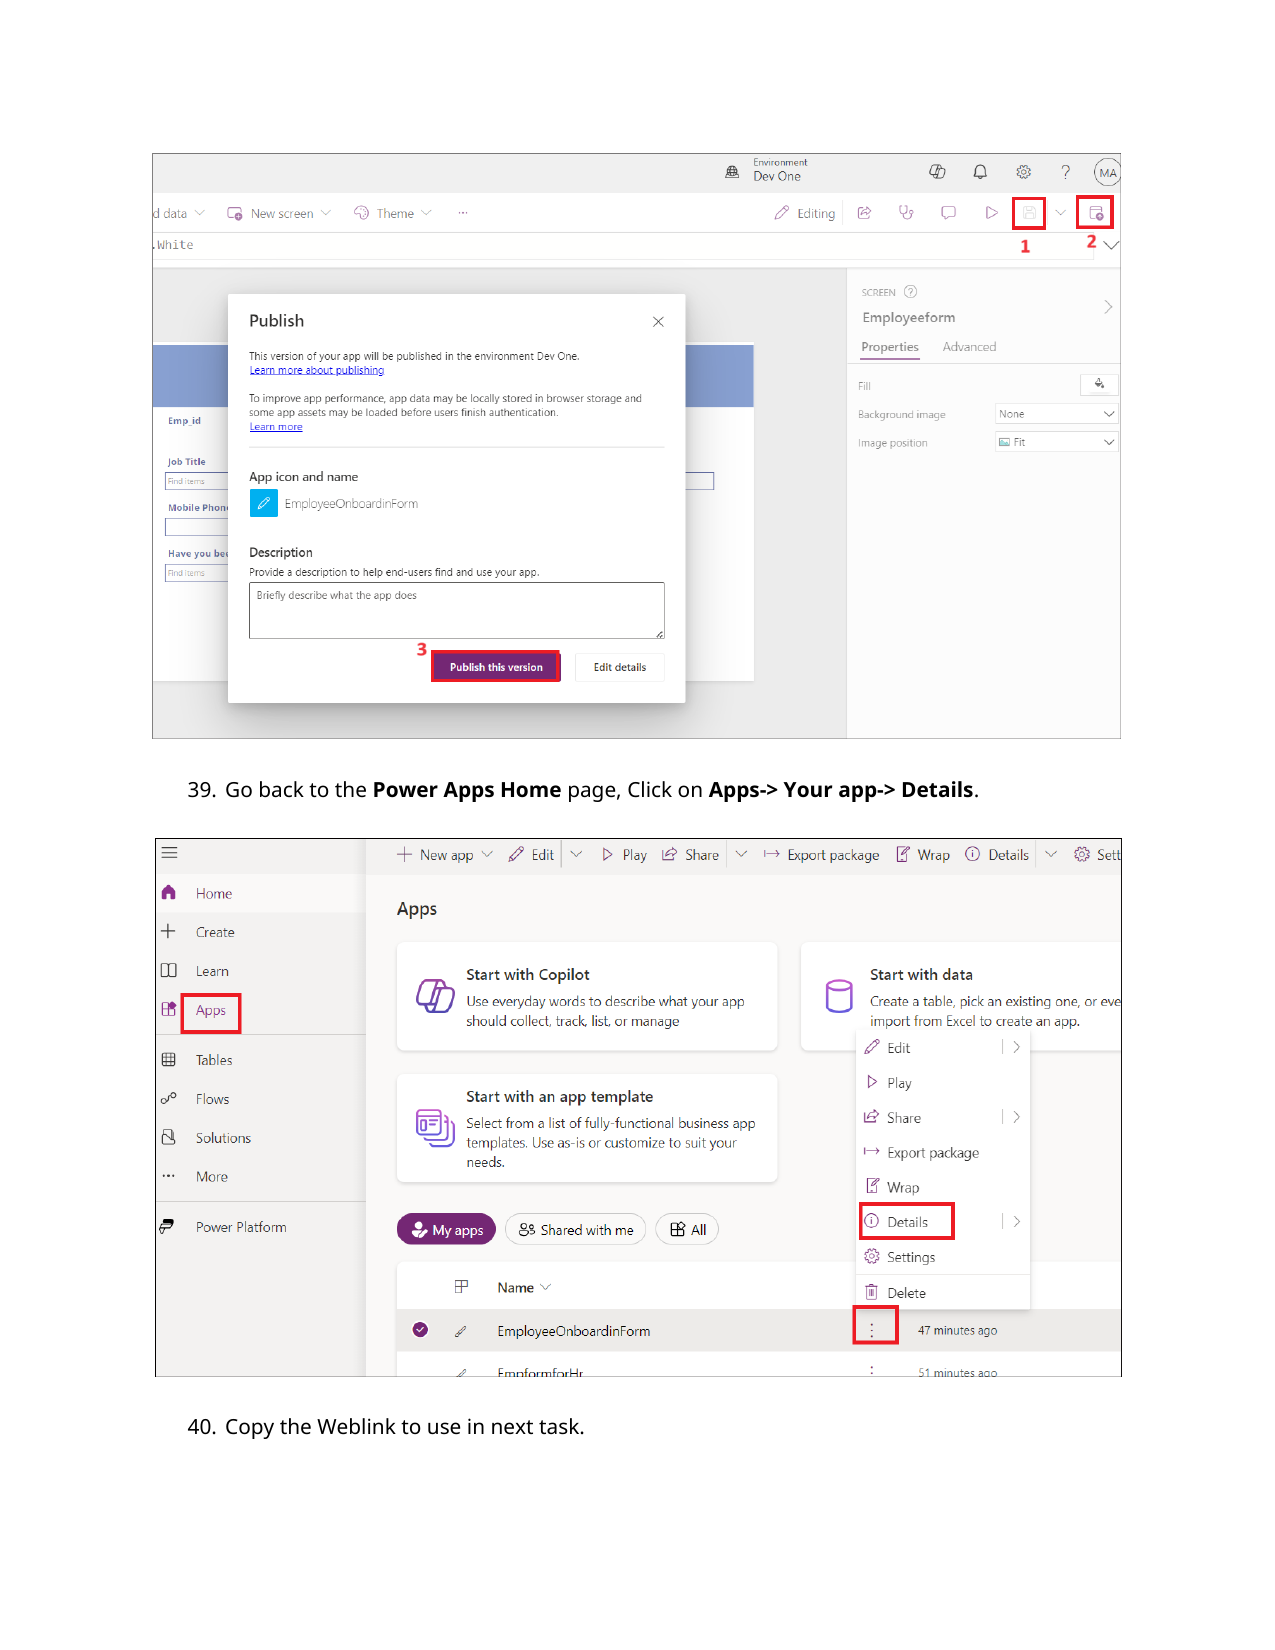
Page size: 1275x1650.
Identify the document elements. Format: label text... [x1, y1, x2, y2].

list Go back to the Power Apps Home page, Click on Apps-> Your app-> Details. [187, 775, 1125, 803]
picture [150, 836, 1124, 1379]
picture [150, 150, 1124, 742]
list Copy the Weblink to use in next task. [187, 1412, 1125, 1440]
